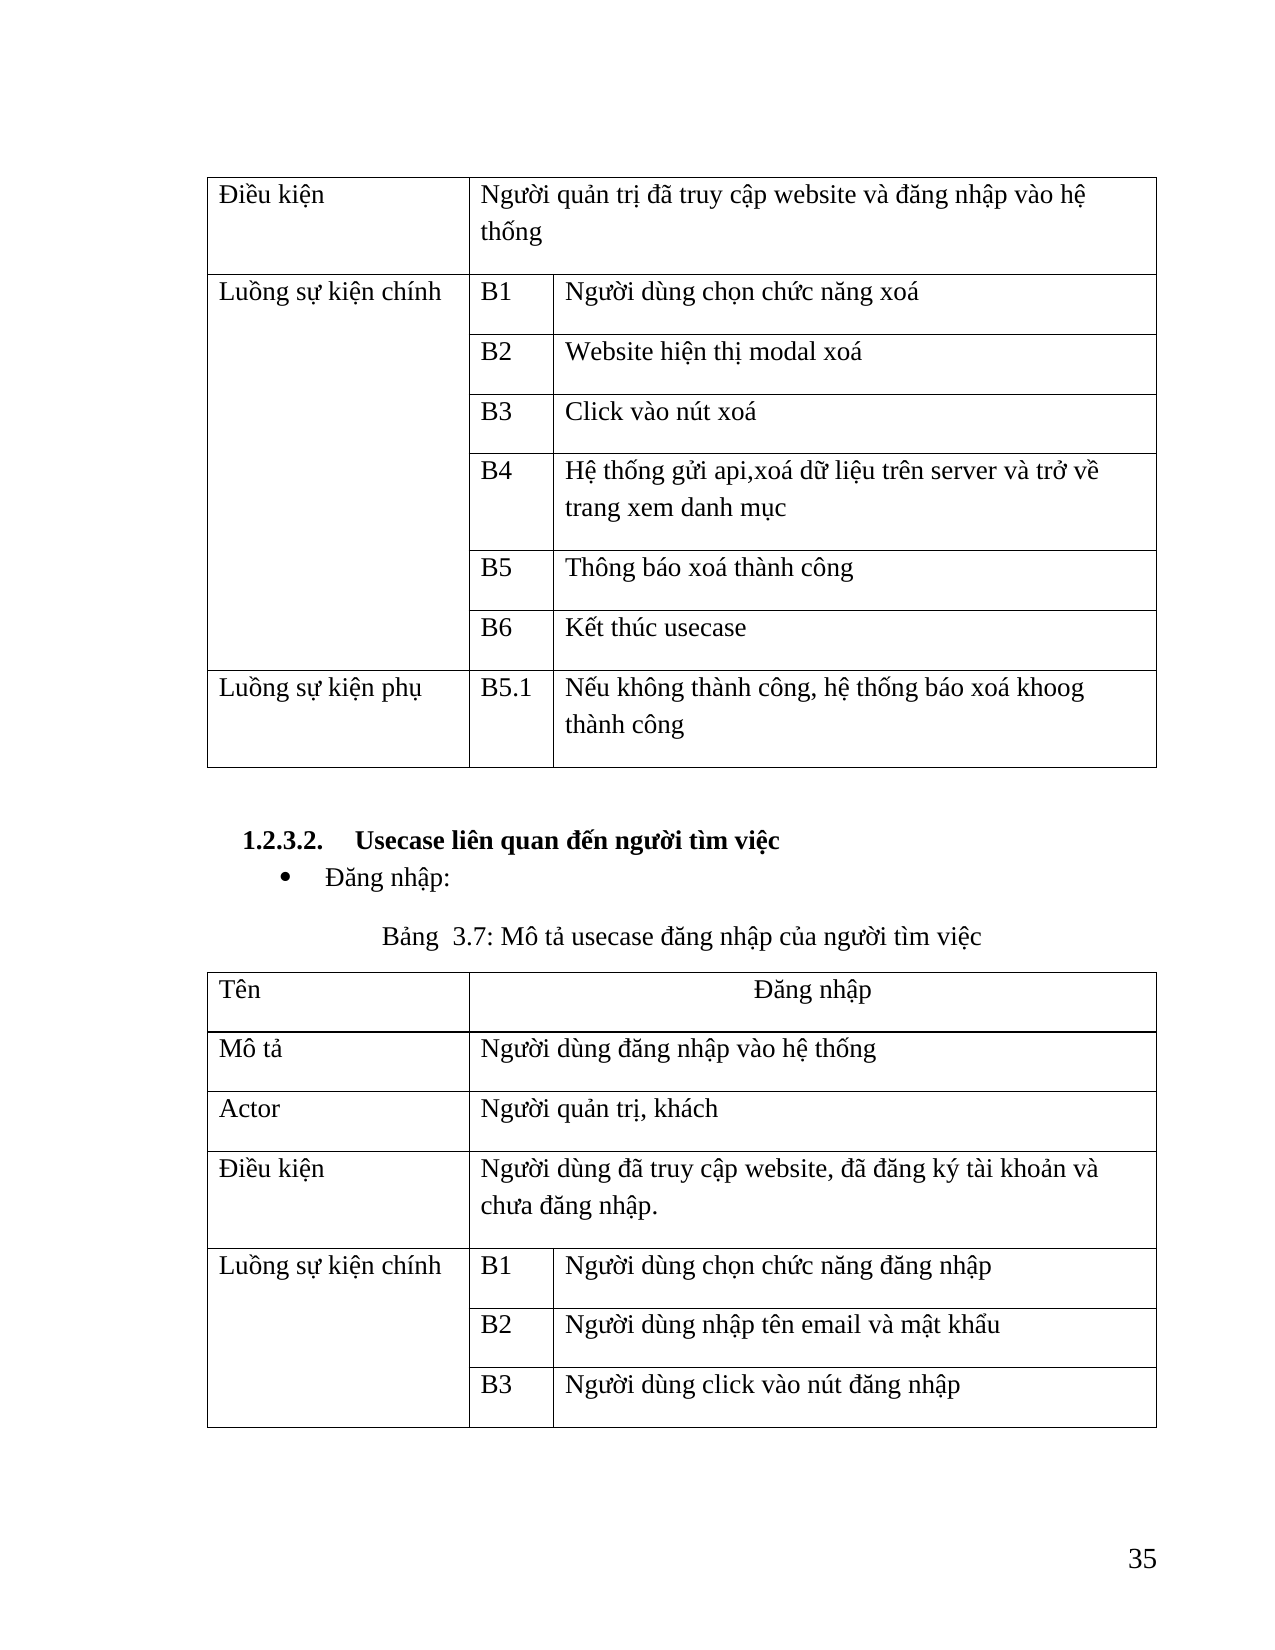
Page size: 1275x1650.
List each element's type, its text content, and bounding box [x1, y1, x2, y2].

table_cell Luồng sự kiện chính [208, 275, 469, 669]
table_cell Người dùng click vào nút đăng nhập [554, 1368, 1156, 1427]
table_cell B3 [470, 1368, 553, 1427]
text Bảng 3.7: Mô tả usecase đăng nhập của người tìm việc [207, 920, 1157, 951]
list Đăng nhập: [281, 861, 1157, 893]
table_cell B4 [470, 454, 553, 550]
table_cell B2 [470, 335, 553, 393]
table_cell Actor [208, 1092, 469, 1151]
table_cell Luồng sự kiện phụ [208, 671, 469, 767]
table_cell B5 [470, 551, 553, 610]
table_cell B6 [470, 611, 553, 669]
table_header Tên [208, 973, 469, 1031]
table_cell B1 [470, 275, 553, 334]
table_cell Người dùng đã truy cập website, đã đăng ký tài khoản và chưa đăng nhập. [470, 1152, 1156, 1248]
table_cell Người dùng chọn chức năng đăng nhập [554, 1249, 1156, 1307]
table_cell Điều kiện [208, 178, 469, 274]
table_cell Kết thúc usecase [554, 611, 1156, 669]
table_cell B5.1 [470, 671, 553, 767]
table_header Đăng nhập [470, 973, 1156, 1031]
table_cell B3 [470, 395, 553, 453]
table_cell Nếu không thành công, hệ thống báo xoá khoog thành công [554, 671, 1156, 767]
table_cell Người quản trị, khách [470, 1092, 1156, 1151]
table_cell Hệ thống gửi api,xoá dữ liệu trên server và trở về trang xem danh mục [554, 454, 1156, 550]
table_cell Người dùng đăng nhập vào hệ thống [470, 1033, 1156, 1091]
table_cell Người dùng nhập tên email và mật khẩu [554, 1309, 1156, 1367]
table_cell Mô tả [208, 1033, 469, 1091]
table_cell Thông báo xoá thành công [554, 551, 1156, 610]
table_cell Người quản trị đã truy cập website và đăng nhập vào hệ thống [470, 178, 1156, 274]
table_cell Điều kiện [208, 1152, 469, 1248]
list Usecase liên quan đến người tìm việc [242, 824, 1157, 855]
table_cell B2 [470, 1309, 553, 1367]
table_cell B1 [470, 1249, 553, 1307]
table_cell Luồng sự kiện chính [208, 1249, 469, 1427]
table_cell Người dùng chọn chức năng xoá [554, 275, 1156, 334]
table_cell Website hiện thị modal xoá [554, 335, 1156, 393]
table_cell Click vào nút xoá [554, 395, 1156, 453]
